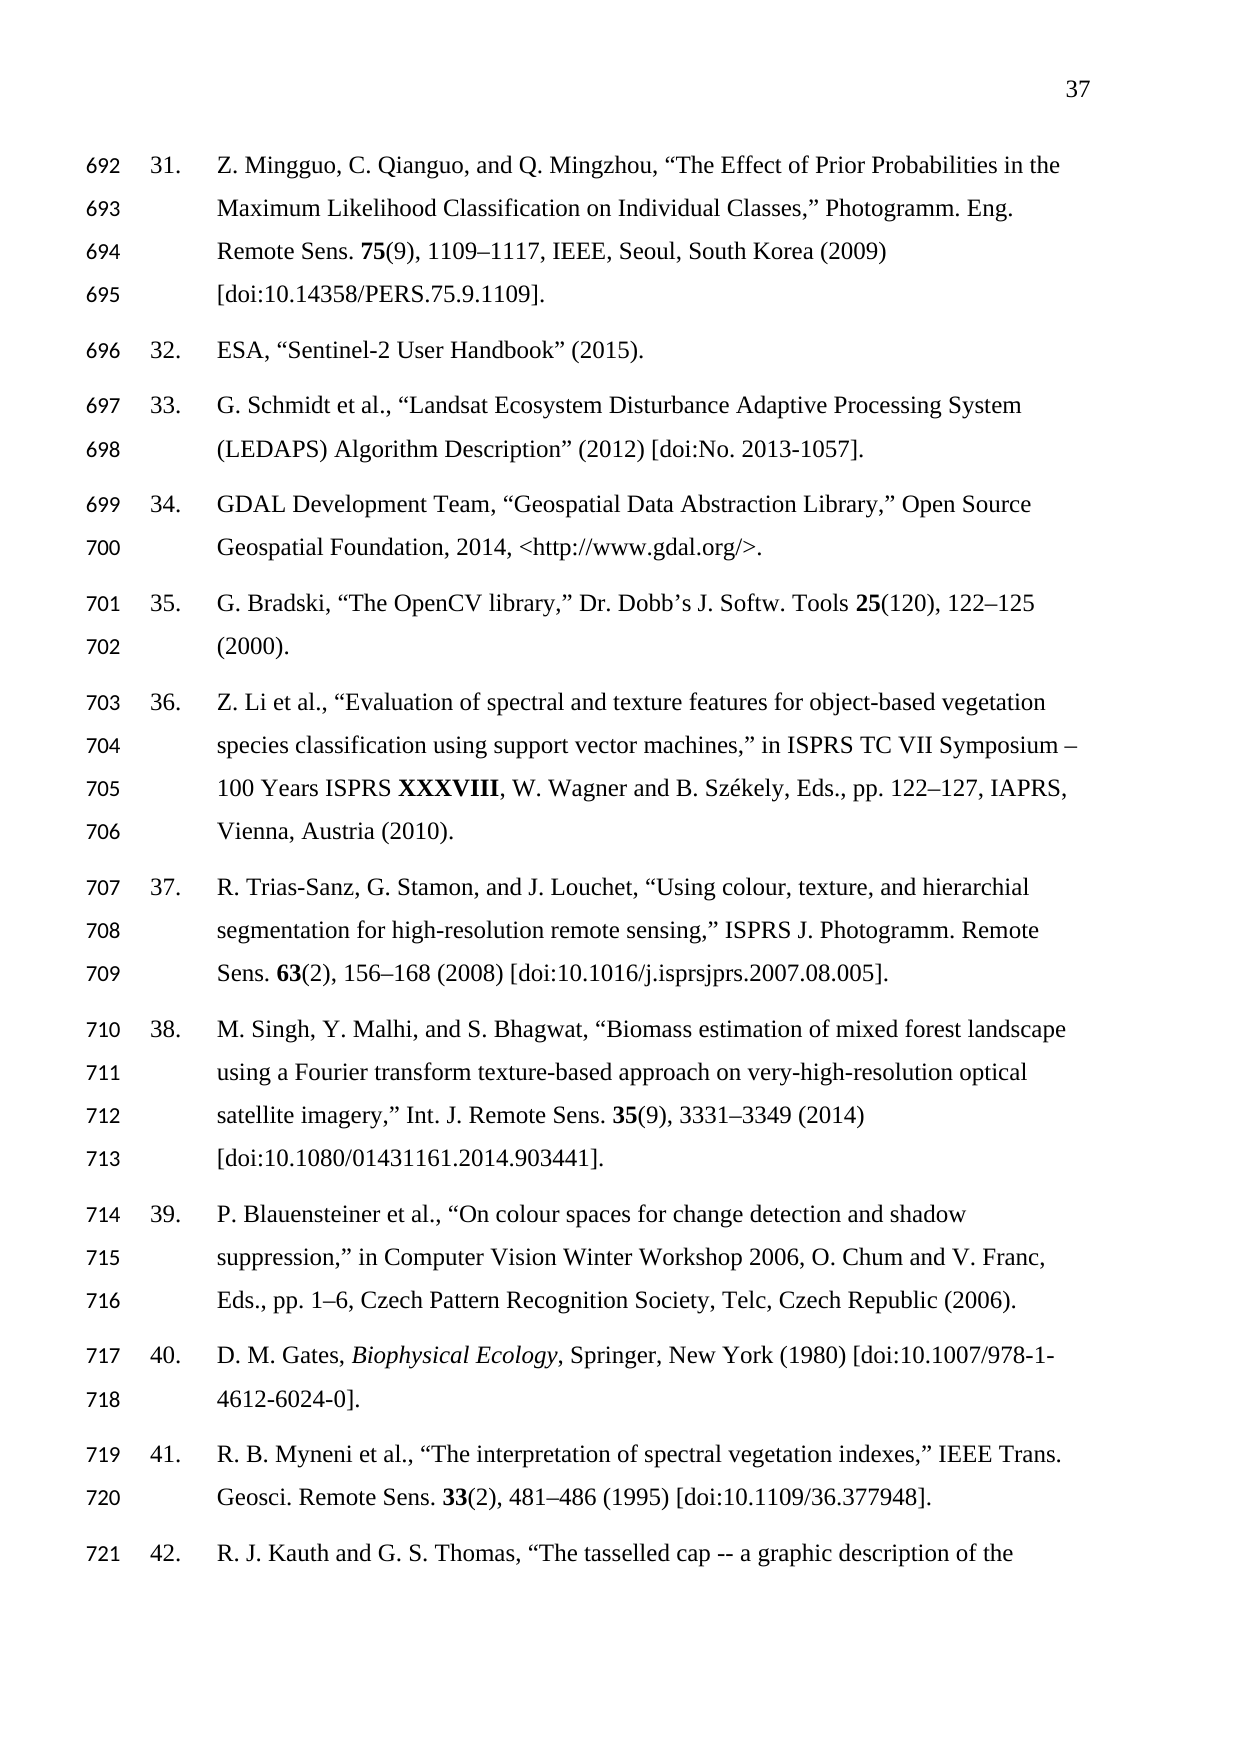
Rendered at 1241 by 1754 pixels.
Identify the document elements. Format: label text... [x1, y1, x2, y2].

text 39. P. Blauensteiner et al., “On colour spaces for change detection and shadow suppression,” in Computer Vision Winter Workshop 2006, O. Chum and V. Franc, Eds., pp. 1–6, Czech Pattern Recognition Society, Telc, Czech Republic (2006). [150, 1199, 1090, 1314]
text 36. Z. Li et al., “Evaluation of spectral and texture features for object-based vegetation species classification using support vector machines,” in ISPRS TC VII Symposium – 100 Years ISPRS XXXVIII, W. Wagner and B. Székely, Eds., pp. 122–127, IAPRS, Vienna, Austria (2010). [150, 687, 1090, 845]
text 32. ESA, “Sentinel-2 User Handbook” (2015). [150, 335, 1090, 364]
text 38. M. Singh, Y. Malhi, and S. Bhagwat, “Biomass estimation of mixed forest landscape using a Fourier transform texture-based approach on very-high-resolution optical satellite imagery,” Int. J. Remote Sens. 35(9), 3331–3349 (2014) [doi:10.1080/01431161.2014.903441]. [150, 1014, 1090, 1172]
text 41. R. B. Myneni et al., “The interpretation of spectral vegetation indexes,” IEEE Trans. Geosci. Remote Sens. 33(2), 481–486 (1995) [doi:10.1109/36.377948]. [150, 1439, 1090, 1511]
text 35. G. Bradski, “The OpenCV library,” Dr. Dobb’s J. Softw. Tools 25(120), 122–125 (2000). [150, 588, 1090, 660]
text 33. G. Schmidt et al., “Landsat Ecosystem Disturbance Adaptive Processing System (LEDAPS) Algorithm Description” (2012) [doi:No. 2013-1057]. [150, 391, 1090, 462]
text 37. R. Trias-Sanz, G. Stamon, and J. Louchet, “Using colour, texture, and hierarchial segmentation for high-resolution remote sensing,” ISPRS J. Photogramm. Remote Sens. 63(2), 156–168 (2008) [doi:10.1016/j.isprsjprs.2007.08.005]. [150, 872, 1090, 987]
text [150, 1538, 1090, 1567]
text 40. D. M. Gates, Biophysical Ecology, Springer, New York (1980) [doi:10.1007/978-1-4612-6024-0]. [150, 1341, 1090, 1412]
text 34. GDAL Development Team, “Geospatial Data Abstraction Library,” Open Source Geospatial Foundation, 2014, <http://www.gdal.org/>. [150, 489, 1090, 561]
text 31. Z. Mingguo, C. Qianguo, and Q. Mingzhou, “The Effect of Prior Probabilities in the Maximum Likelihood Classification on Individual Classes,” Photogramm. Eng. Remote Sens. 75(9), 1109–1117, IEEE, Seoul, South Korea (2009) [doi:10.14358/PERS.75.9.1109]. [150, 150, 1090, 308]
